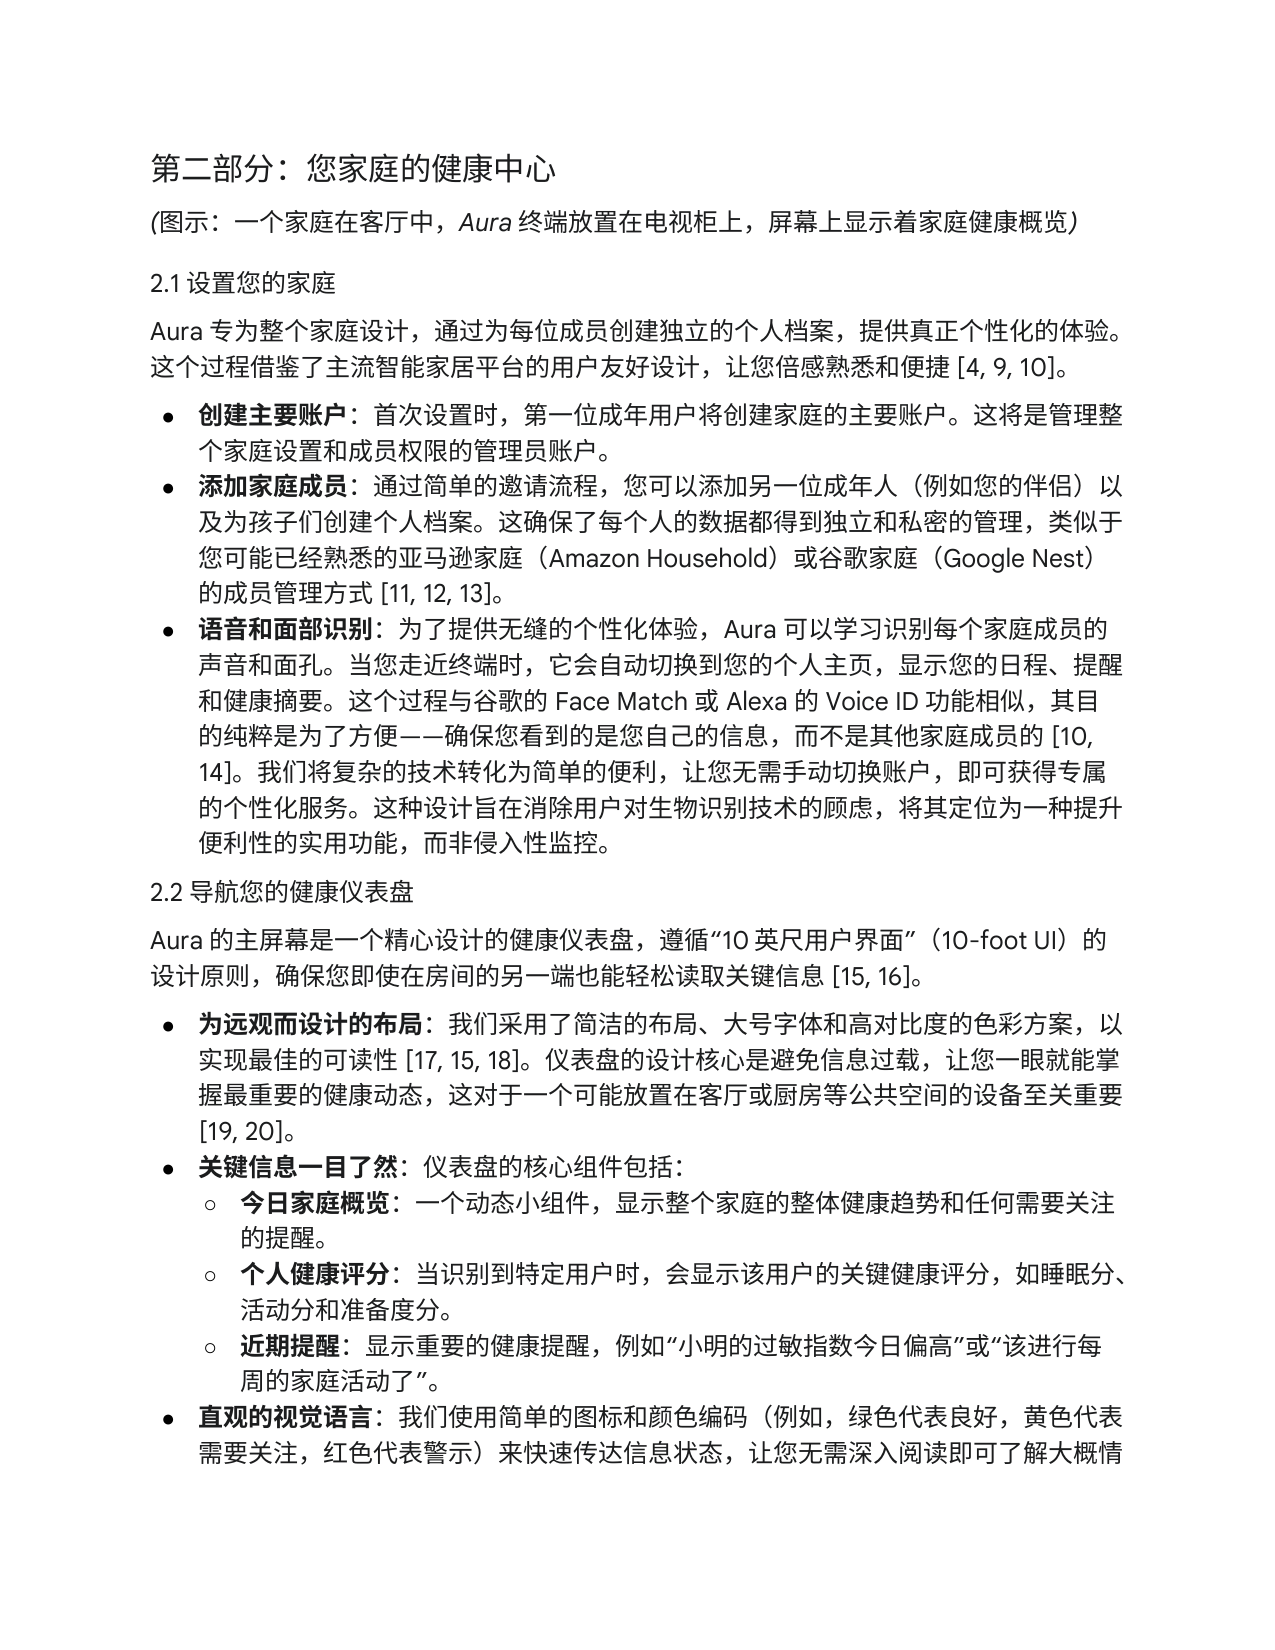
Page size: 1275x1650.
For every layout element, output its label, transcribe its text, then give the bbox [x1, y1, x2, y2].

list 个人健康评分：当识别到特定用户时，会显示该用户的关键健康评分，如睡眠分、活动分和准备度分。 [203, 1259, 1125, 1326]
list 近期提醒：显示重要的健康提醒，例如“小明的过敏指数今日偏高”或“该进行每周的家庭活动了”。 [203, 1331, 1125, 1398]
list 今日家庭概览：一个动态小组件，显示整个家庭的整体健康趋势和任何需要关注的提醒。 [203, 1188, 1125, 1255]
subtitle 第二部分：您家庭的健康中心 [150, 150, 1125, 189]
text Aura 专为整个家庭设计，通过为每位成员创建独立的个人档案，提供真正个性化的体验。这个过程借鉴了主流智能家居平台的用户友好设计，让您倍感熟悉和便捷 [4, 9, 10]。 [150, 316, 1125, 383]
list 语音和面部识别：为了提供无缝的个性化体验，Aura 可以学习识别每个家庭成员的声音和面孔。当您走近终端时，它会自动切换到您的个人主页，显示您的日程、提醒和健康摘要。这个过程与谷歌的 Face Match 或 Alexa 的 Voice ID 功能相似，其目的纯粹是为了方便——确保您看到的是您自己的信息，而不是其他家庭成员的 [10, 14]。我们将复杂的技术转化为简单的便利，让您无需手动切换账户，即可获得专属的个性化服务。这种设计旨在消除用户对生物识别技术的顾虑，将其定位为一种提升便利性的实用功能，而非侵入性监控。 [161, 614, 1125, 860]
text (图示：一个家庭在客厅中，Aura 终端放置在电视柜上，屏幕上显示着家庭健康概览) [150, 207, 1125, 238]
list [161, 1402, 1125, 1469]
list 为远观而设计的布局：我们采用了简洁的布局、大号字体和高对比度的色彩方案，以实现最佳的可读性 [17, 15, 18]。仪表盘的设计核心是避免信息过载，让您一眼就能掌握最重要的健康动态，这对于一个可能放置在客厅或厨房等公共空间的设备至关重要 [19, 20]。 [161, 1009, 1125, 1148]
subtitle 2.1 设置您的家庭 [150, 268, 1125, 299]
subtitle 2.2 导航您的健康仪表盘 [150, 877, 1125, 908]
text Aura 的主屏幕是一个精心设计的健康仪表盘，遵循“10英尺用户界面”（10-foot UI）的设计原则，确保您即使在房间的另一端也能轻松读取关键信息 [15, 16]。 [150, 925, 1125, 992]
list 添加家庭成员：通过简单的邀请流程，您可以添加另一位成年人（例如您的伴侣）以及为孩子们创建个人档案。这确保了每个人的数据都得到独立和私密的管理，类似于您可能已经熟悉的亚马逊家庭（Amazon Household）或谷歌家庭（Google Nest）的成员管理方式 [11, 12, 13]。 [161, 471, 1125, 610]
list 关键信息一目了然：仪表盘的核心组件包括： [161, 1152, 1125, 1183]
list 创建主要账户：首次设置时，第一位成年用户将创建家庭的主要账户。这将是管理整个家庭设置和成员权限的管理员账户。 [161, 400, 1125, 467]
